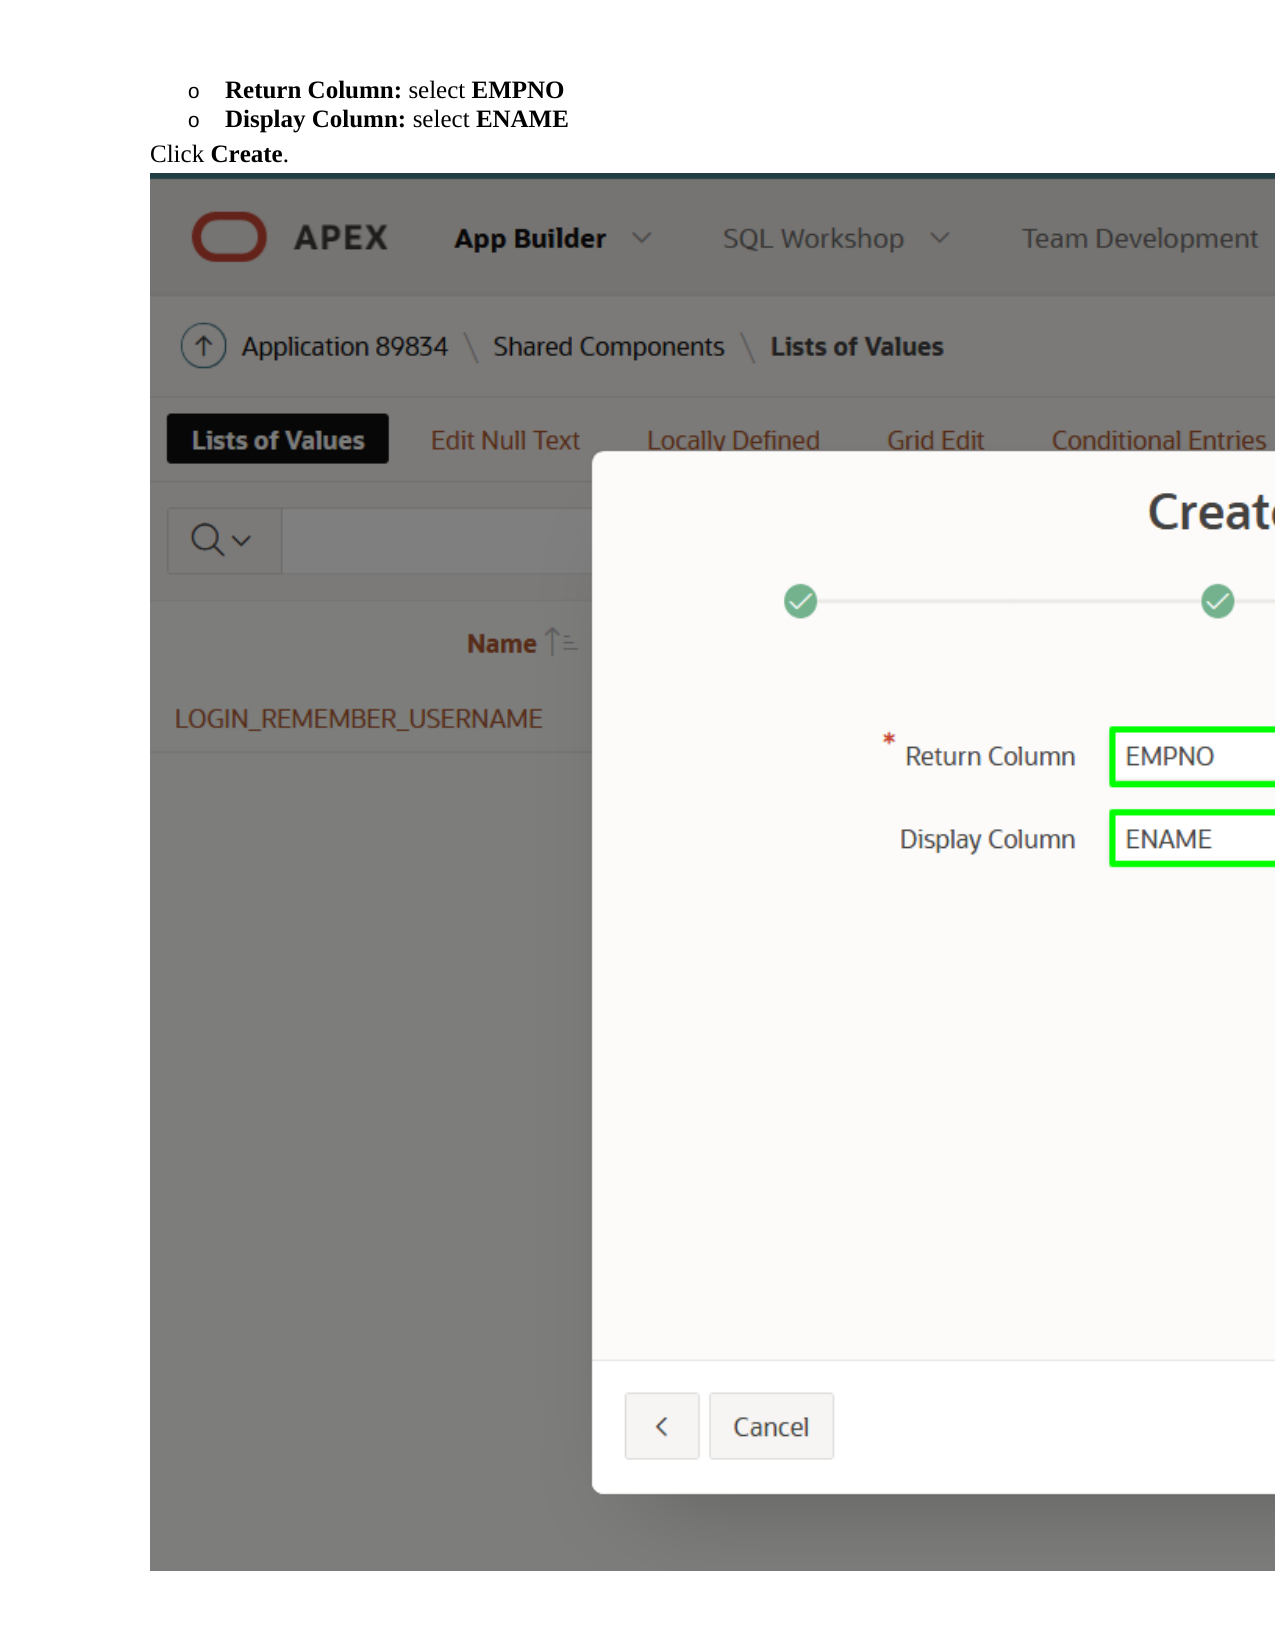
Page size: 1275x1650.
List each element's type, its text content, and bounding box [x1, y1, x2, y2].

list Display Column: select ENAME [187, 104, 1200, 134]
text Click Create. [150, 139, 1200, 168]
picture [150, 173, 1275, 1571]
list Return Column: select EMPNO [187, 75, 1200, 104]
